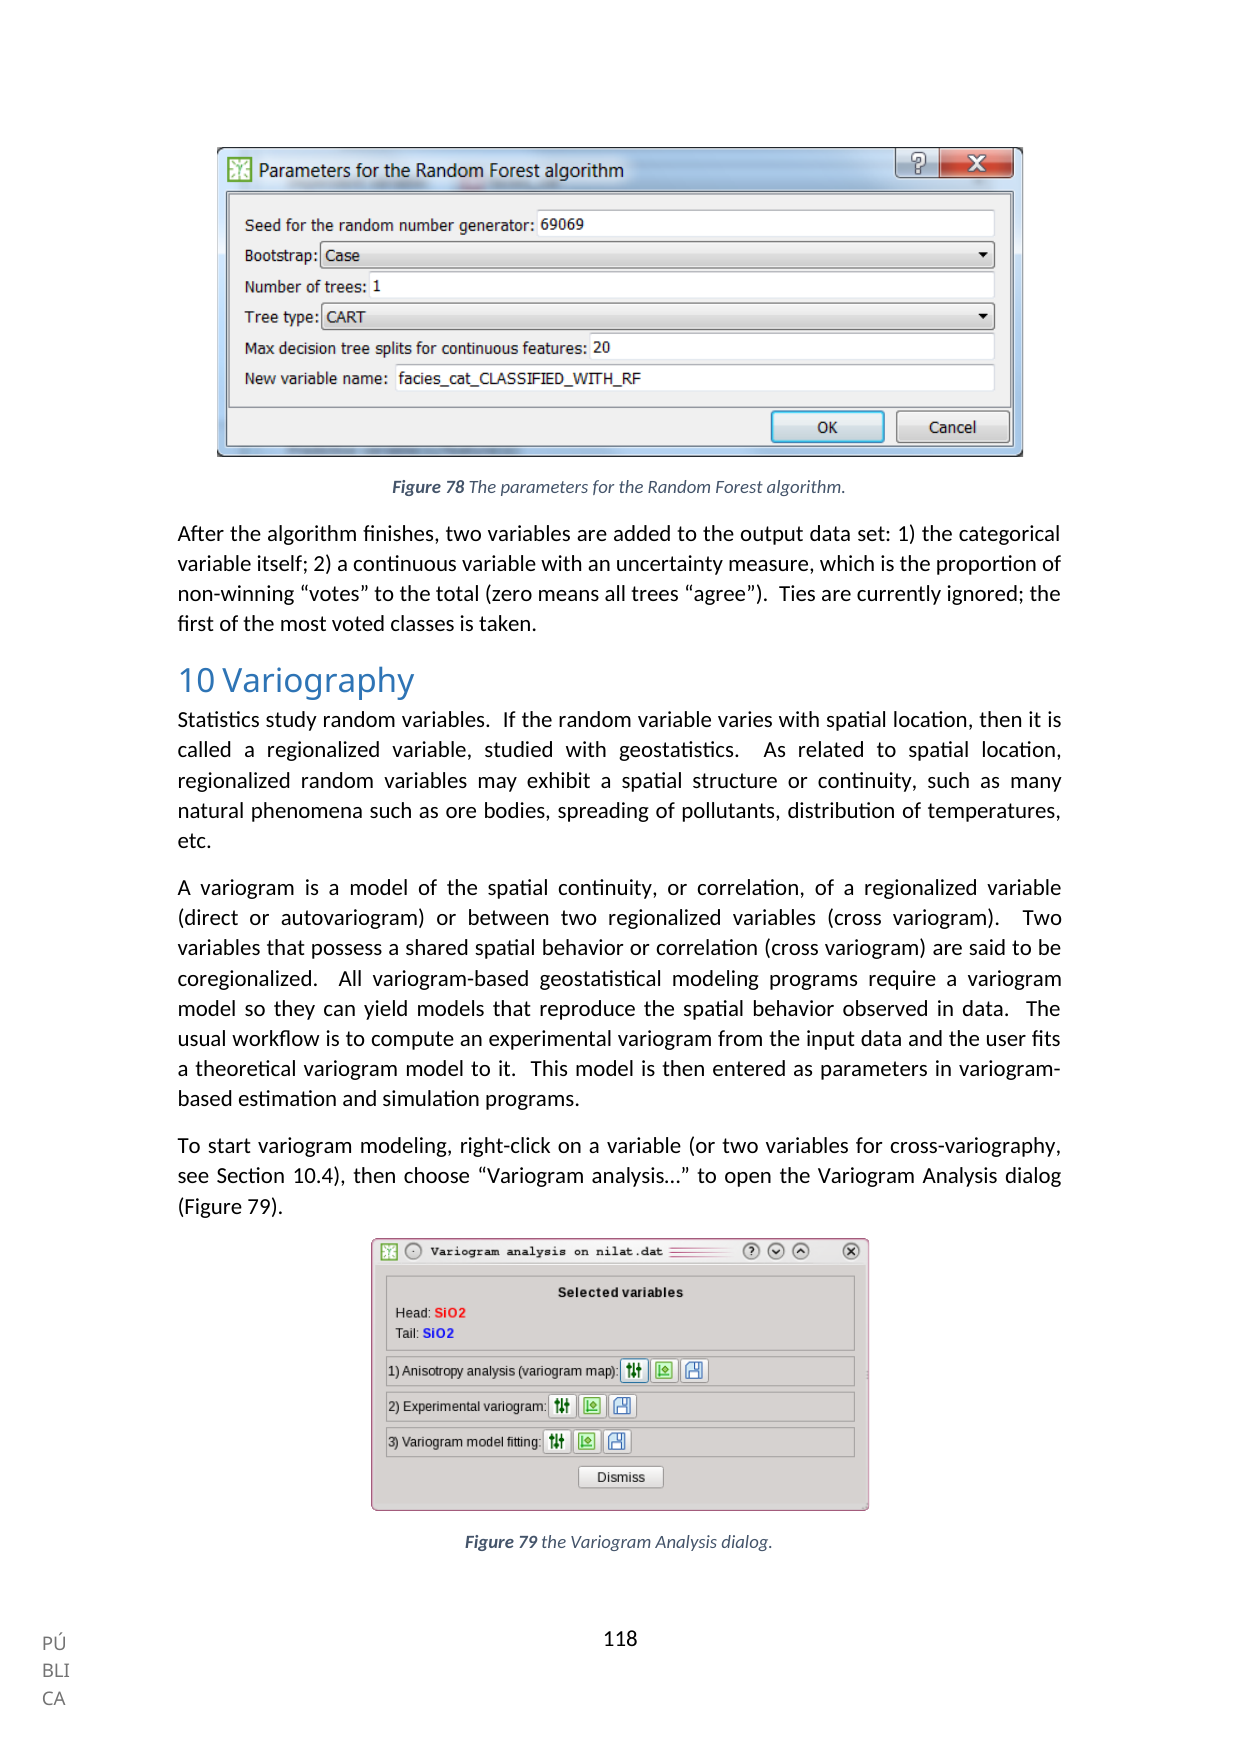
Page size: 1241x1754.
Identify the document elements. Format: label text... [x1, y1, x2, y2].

subtitle Variography [177, 656, 1063, 702]
text To start variogram modeling, right-click on a variable (or two variables for cross-variography, see Section 10.4), then choose “Variogram analysis…” to open the Variogram Analysis dialog (Figure 78). [177, 1131, 1063, 1220]
text Figure 79 the Variogram Analysis dialog. [177, 1530, 1063, 1553]
text Statistics study random variables. If the random variable varies with spatial location, then it is called a regionalized variable, studied with geostatistics. As related to spatial location, regionalized random variables may exhibit a spatial structure or continuity, such as many natural phenomena such as ore bodies, spreading of pollutants, distribution of temperatures, etc. [177, 705, 1063, 854]
picture [371, 1238, 870, 1511]
text A variogram is a model of the spatial continuity, or correlation, of a regionalized variable (direct or autovariogram) or between two regionalized variables (cross variogram). Two variables that possess a shared spatial behavior or correlation (cross variogram) are said to be coregionalized. All variogram-based geostatistical modeling programs require a variogram model so they can yield models that reproduce the spatial behavior observed in data. The usual workflow is to compute an experimental variogram from the input data and the user fits a theoretical variogram model to it. This model is then entered as parameters in variogram-based estimation and simulation programs. [177, 873, 1063, 1113]
text After the algorithm finishes, two variables are added to the output data set: 1) the categorical variable itself; 2) a continuous variable with an uncertainty measure, which is the proportion of non-winning “votes” to the total (zero means all trees “agree”). Ties are currently ignored; the first of the most voted classes is taken. [177, 519, 1063, 638]
picture [217, 147, 1024, 457]
text Figure 78 The parameters for the Random Forest algorithm. [177, 475, 1063, 498]
